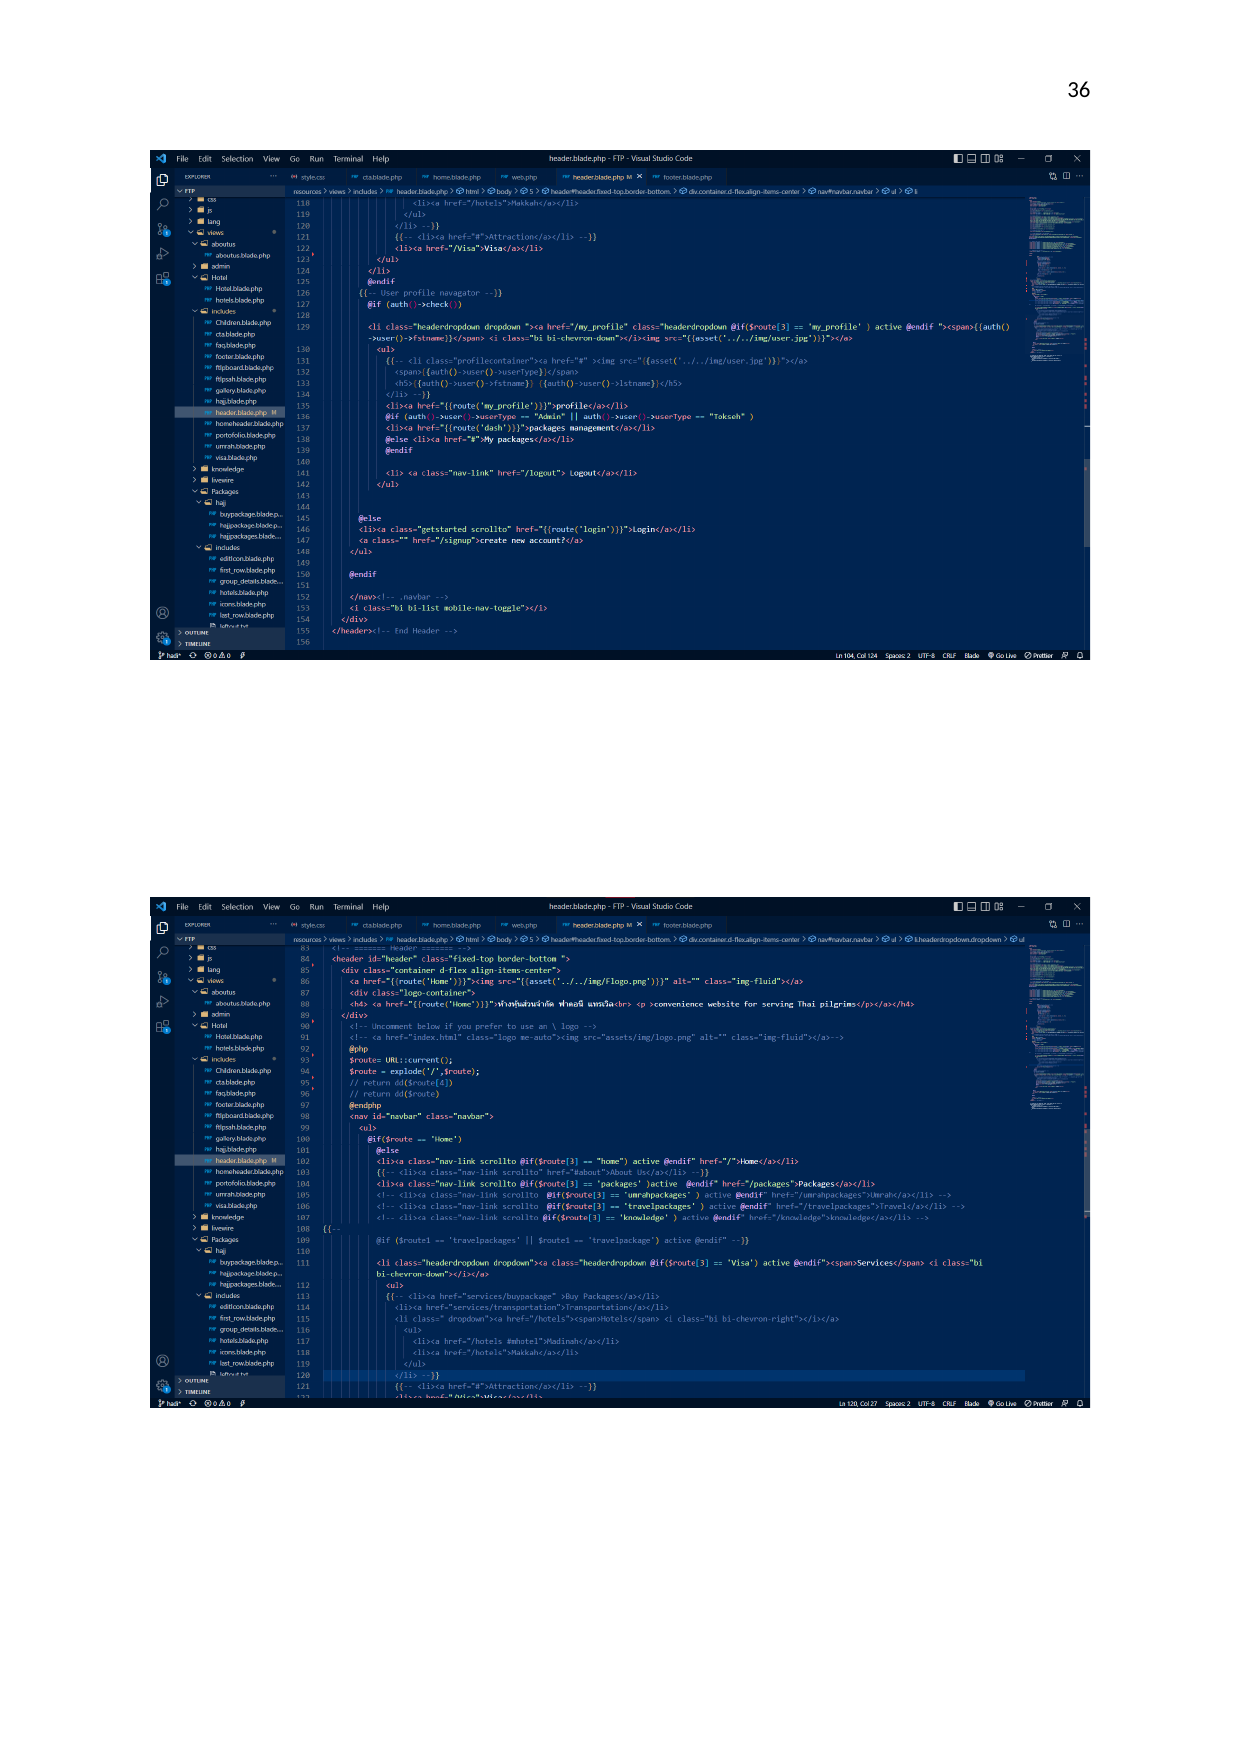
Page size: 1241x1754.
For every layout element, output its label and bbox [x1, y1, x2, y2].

picture [150, 150, 1091, 660]
picture [150, 897, 1091, 1408]
